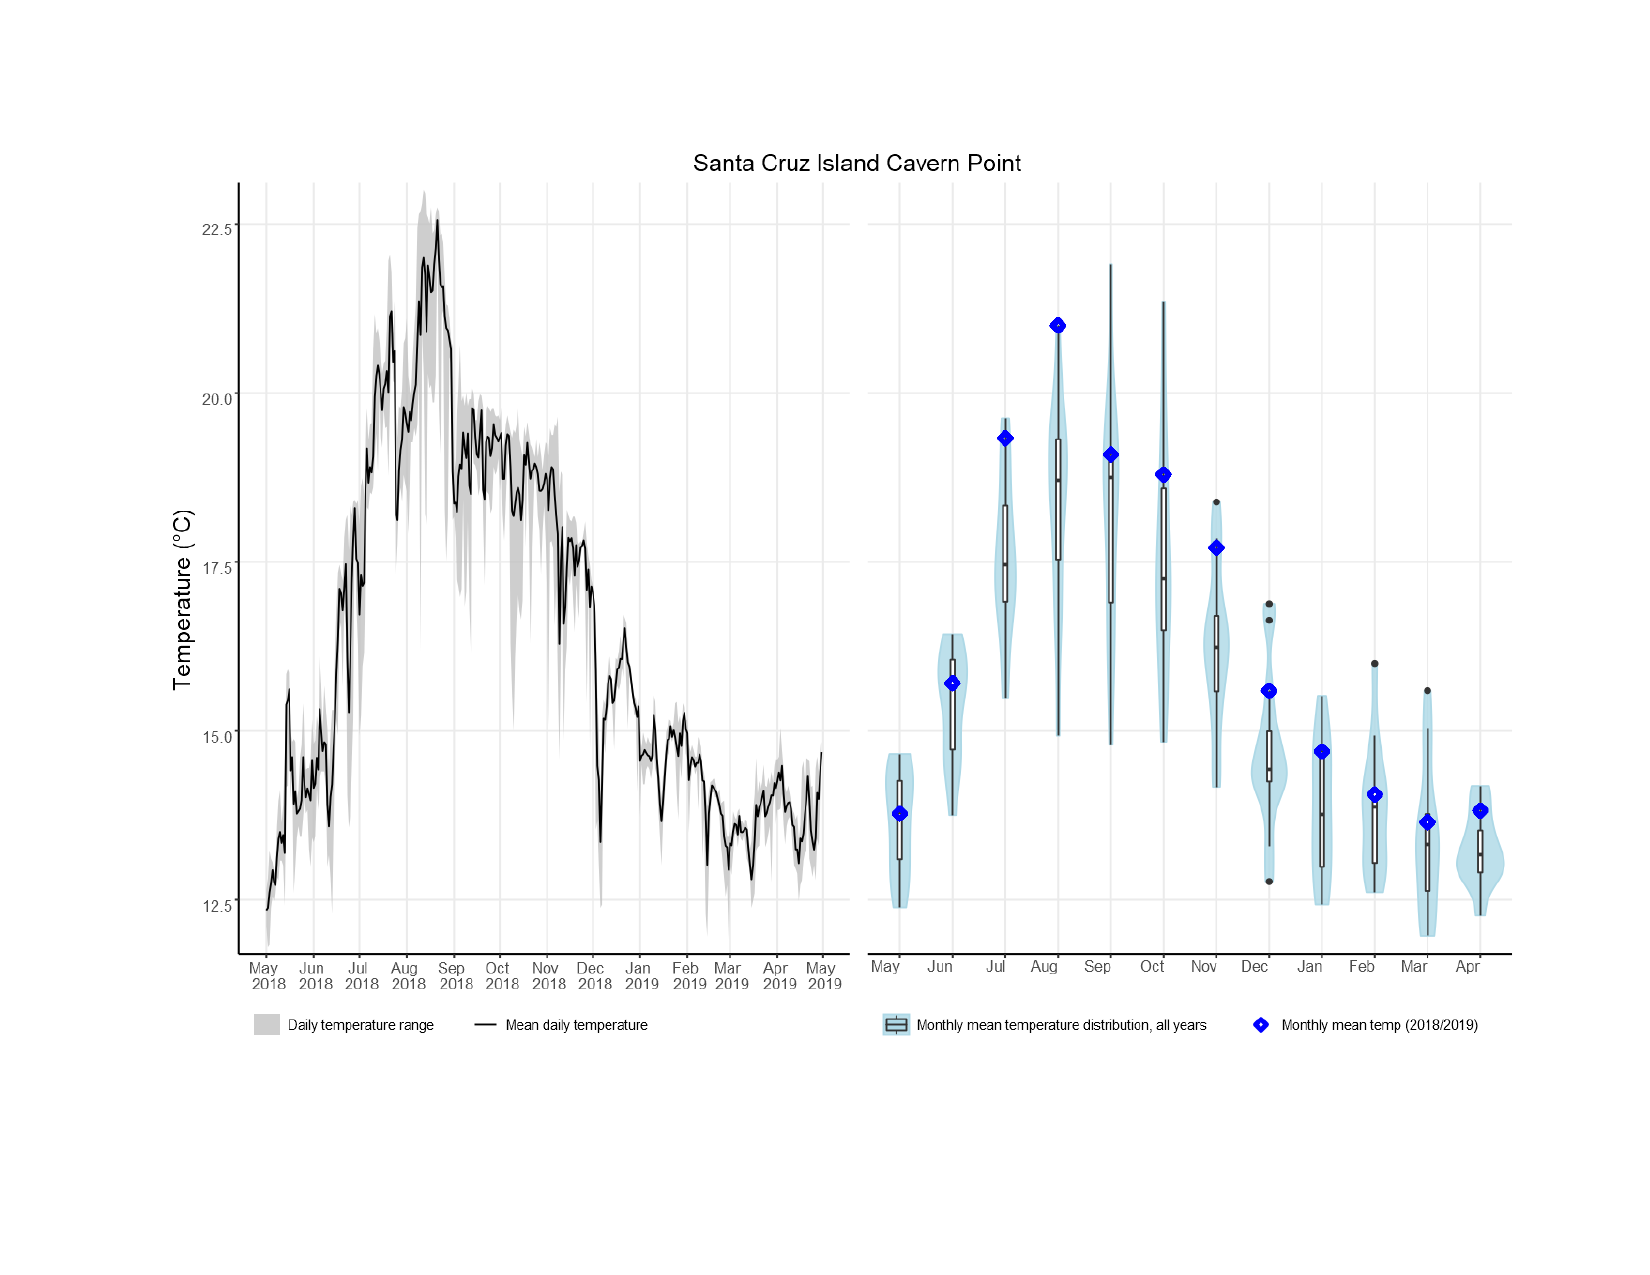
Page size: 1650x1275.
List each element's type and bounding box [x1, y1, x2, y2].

picture [168, 150, 1519, 1050]
